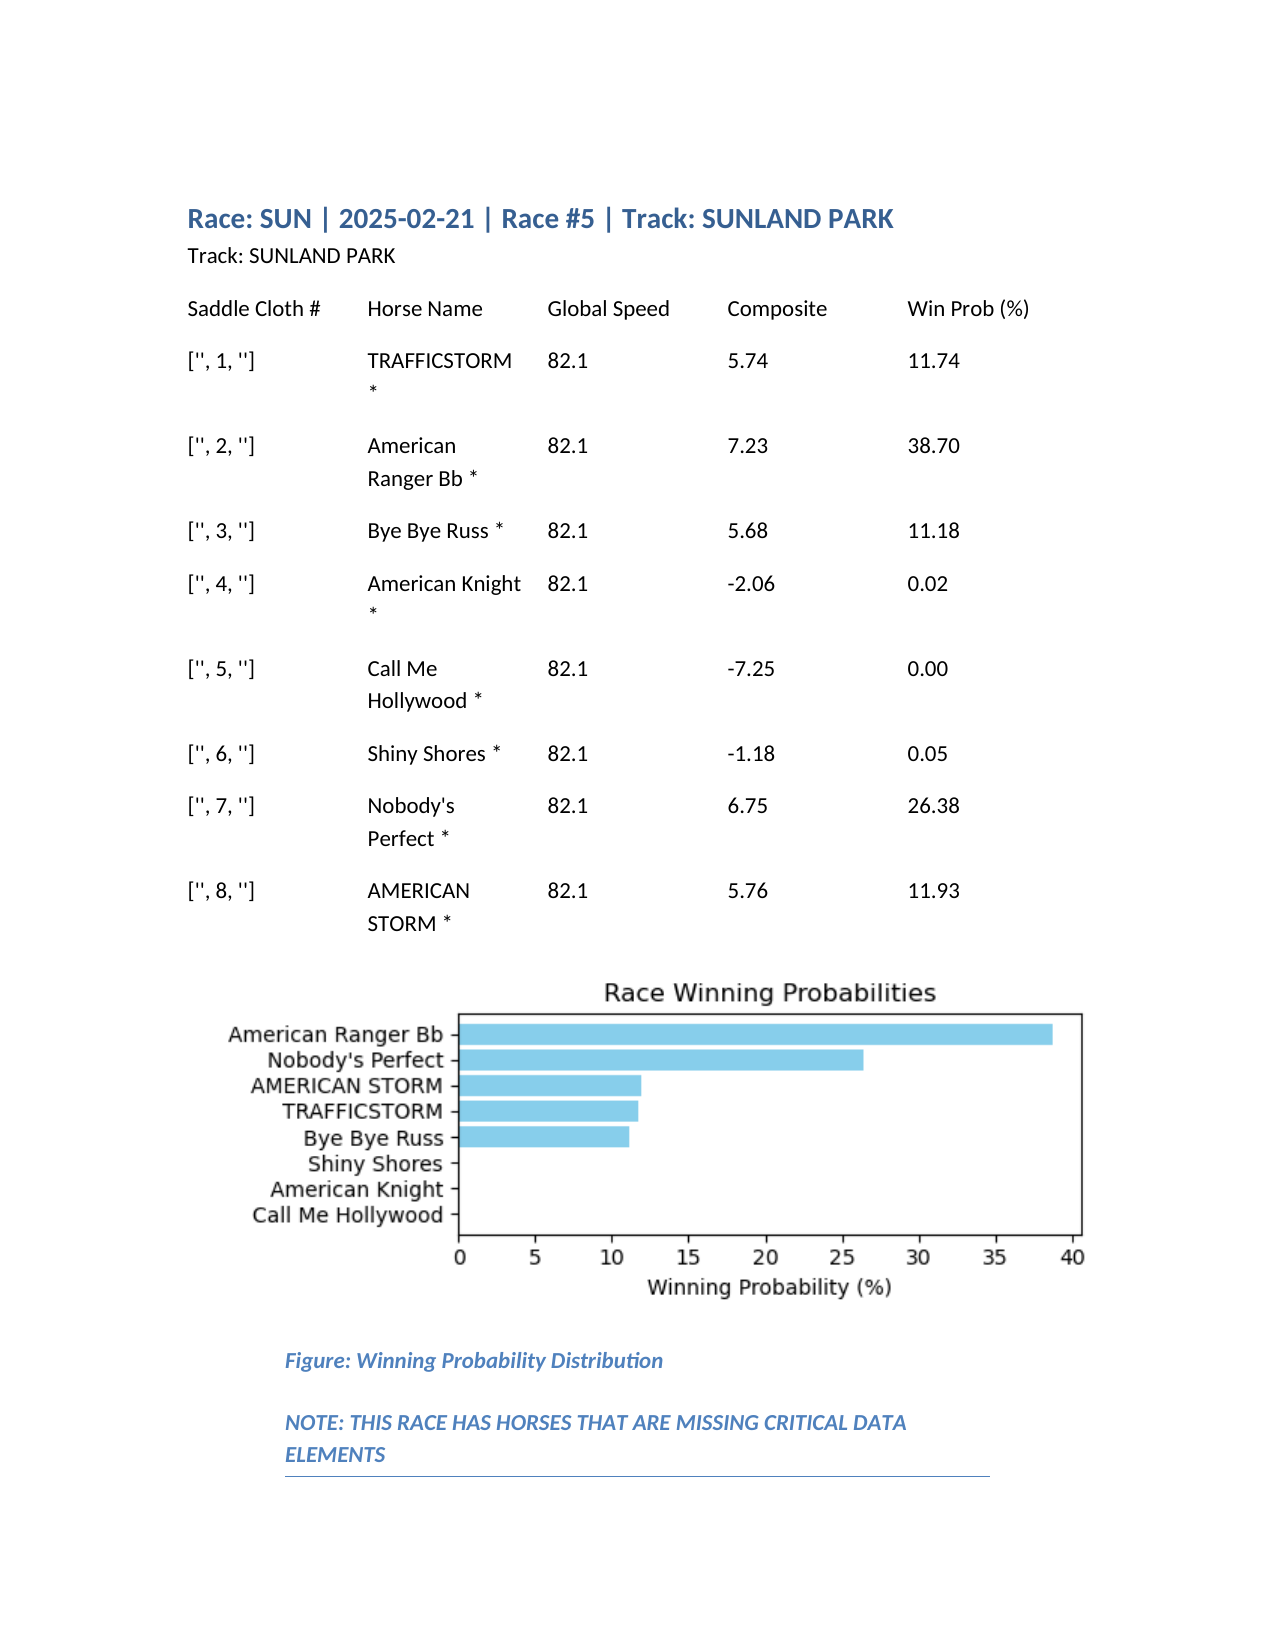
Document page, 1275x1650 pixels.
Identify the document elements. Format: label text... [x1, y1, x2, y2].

text Track: SUNLAND PARK [187, 241, 1087, 269]
picture [206, 961, 1107, 1322]
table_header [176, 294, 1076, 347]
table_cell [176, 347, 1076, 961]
text Figure: Winning Probability Distribution [285, 1346, 990, 1374]
text NOTE: THIS RACE HAS HORSES THAT ARE MISSING CRITICAL DATA ELEMENTS [285, 1408, 990, 1476]
subtitle Race: SUN | 2025-02-21 | Race #5 | Track: SUNLAND PARK [187, 200, 1087, 236]
